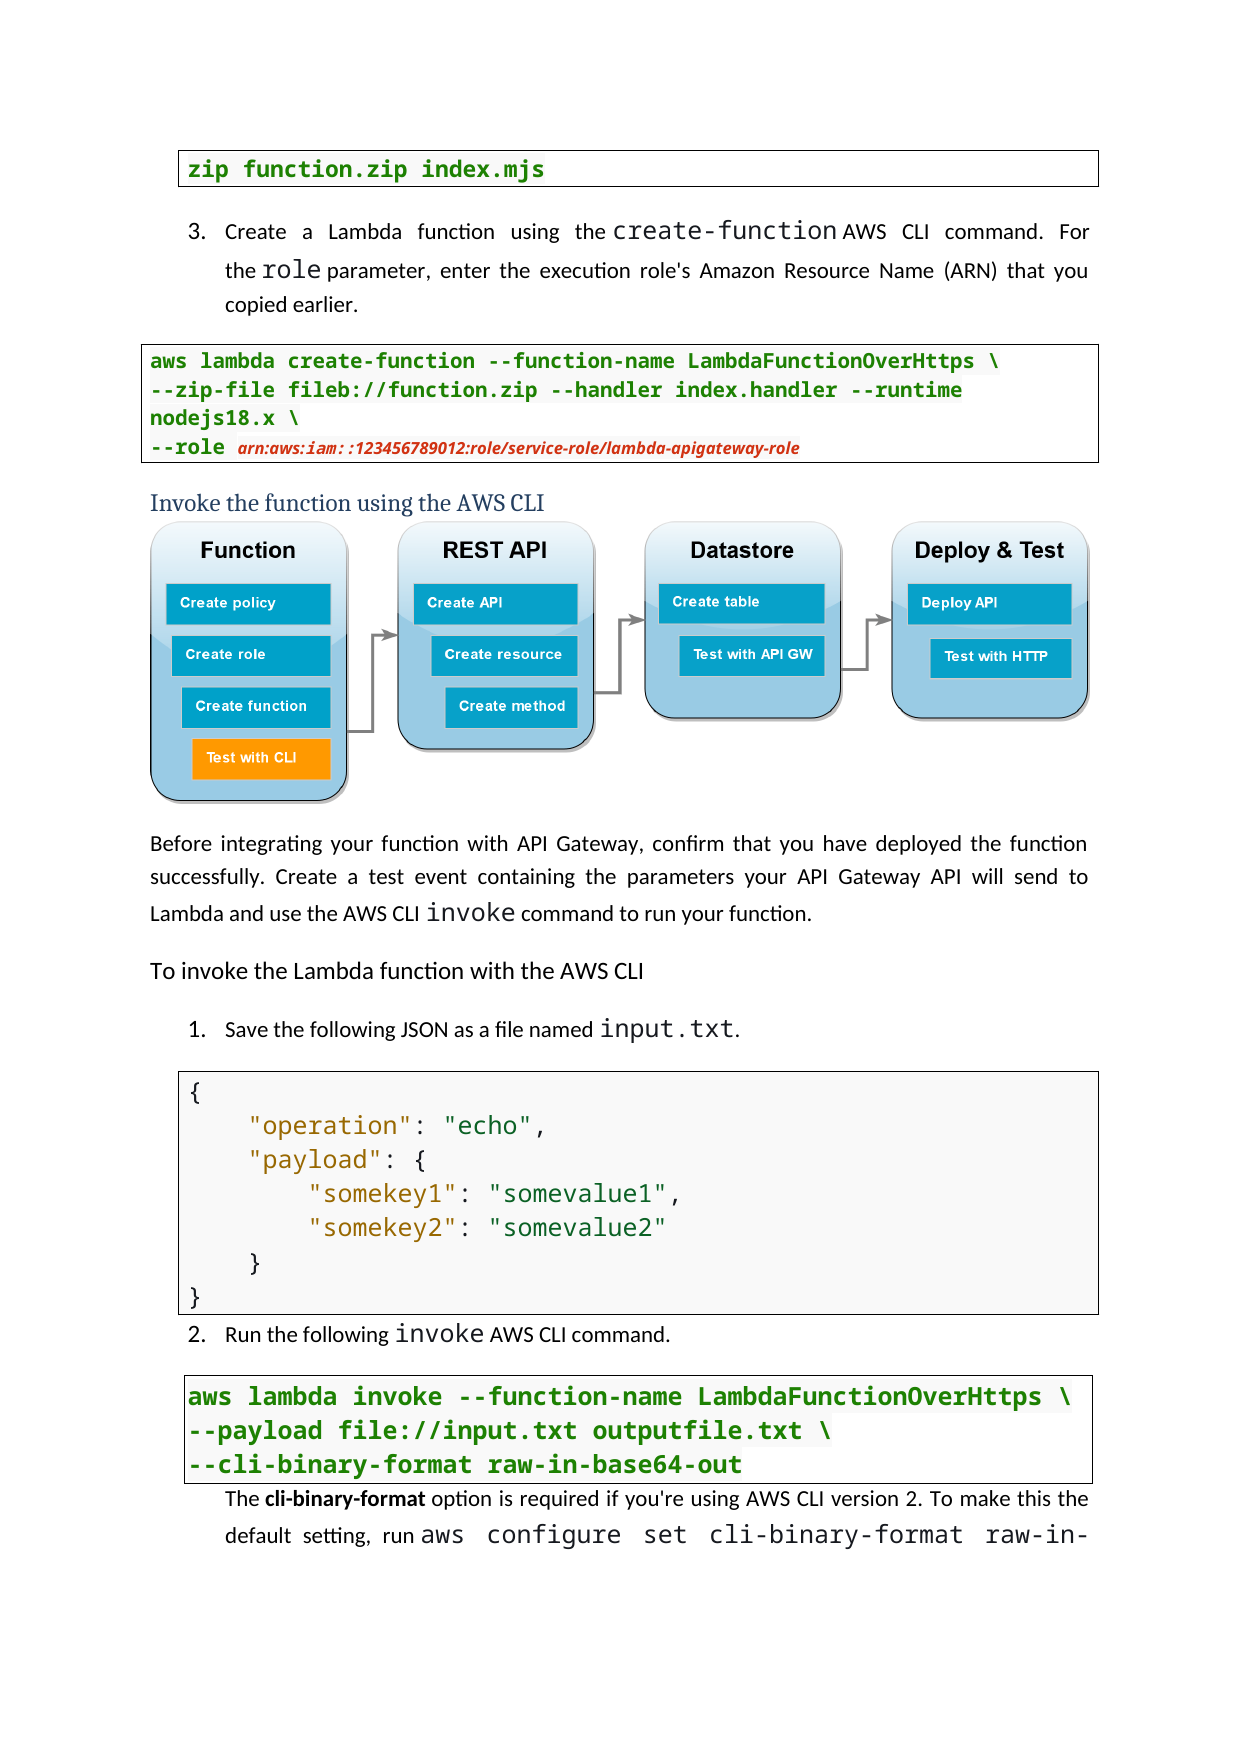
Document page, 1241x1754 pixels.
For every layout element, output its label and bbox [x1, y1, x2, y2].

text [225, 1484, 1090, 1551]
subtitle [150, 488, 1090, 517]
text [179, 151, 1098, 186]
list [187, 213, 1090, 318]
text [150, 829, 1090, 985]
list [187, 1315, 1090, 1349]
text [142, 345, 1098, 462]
picture [150, 521, 1091, 805]
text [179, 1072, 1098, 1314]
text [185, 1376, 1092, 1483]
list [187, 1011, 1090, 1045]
